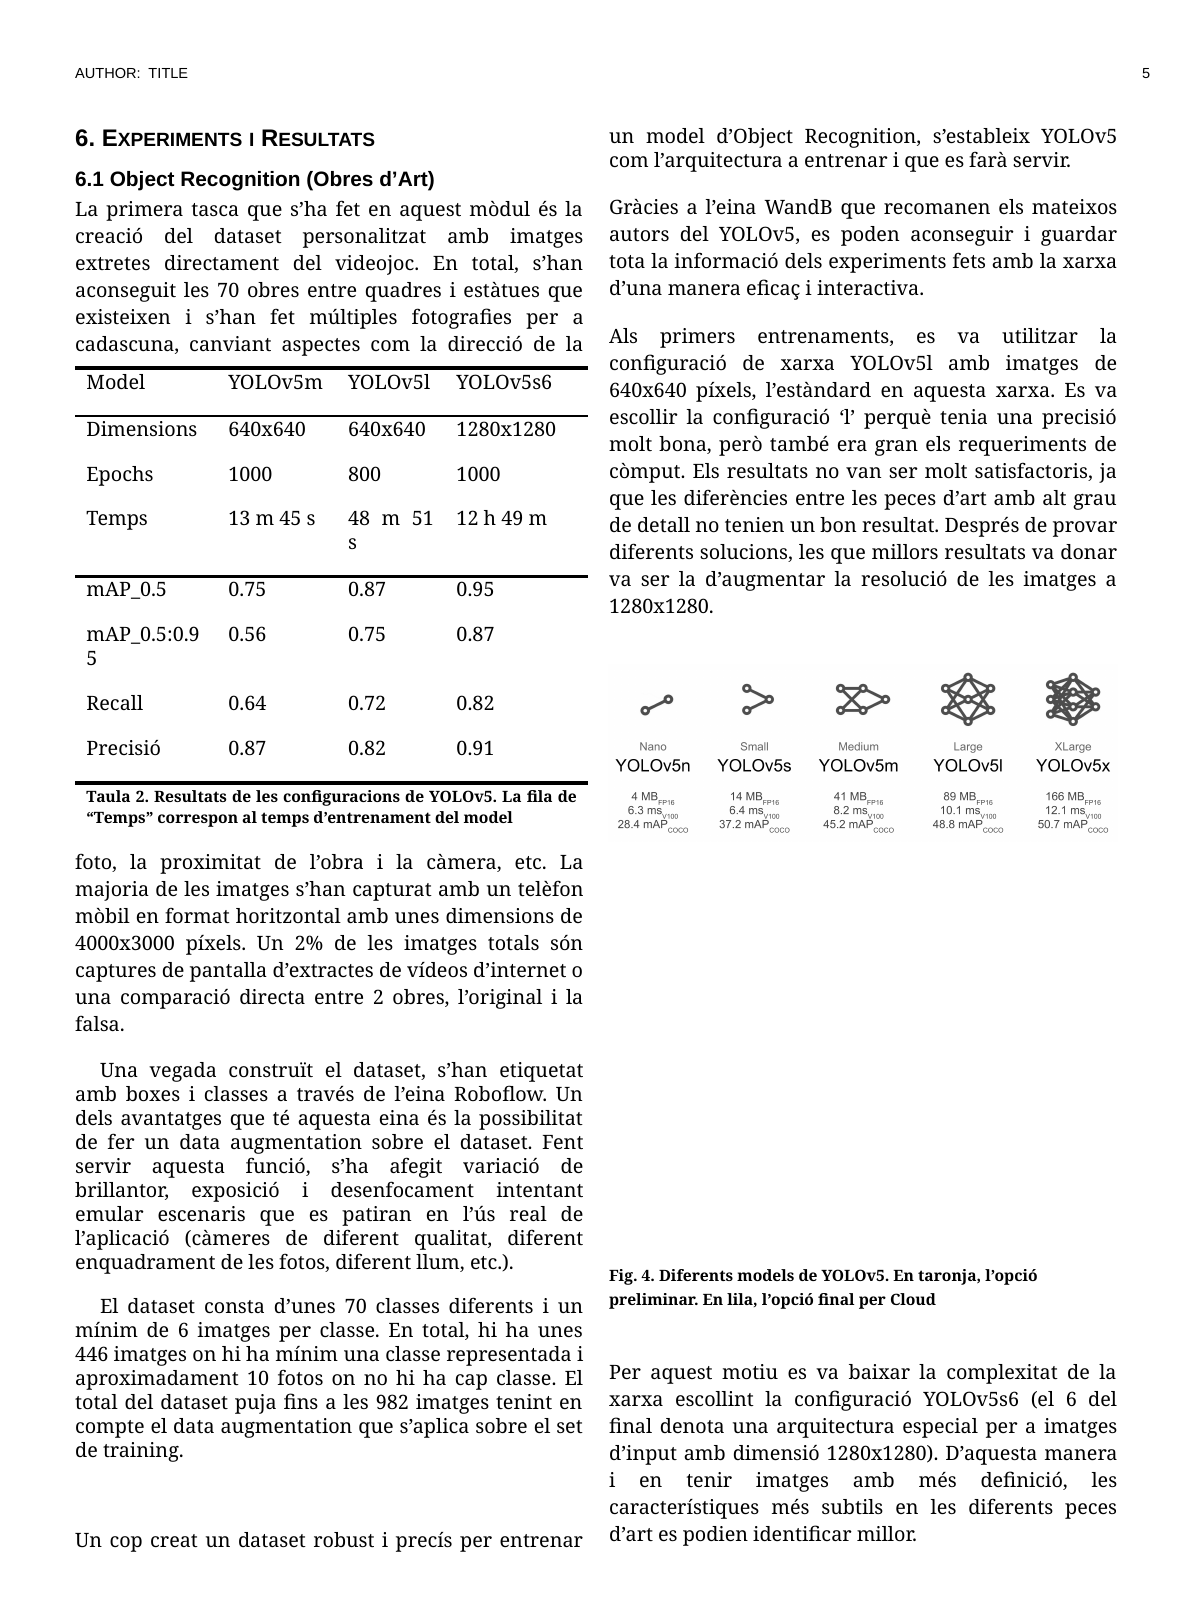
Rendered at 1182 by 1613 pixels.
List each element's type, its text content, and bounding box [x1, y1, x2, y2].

table_cell 1000 [445, 462, 588, 507]
text Una vegada construït el dataset, s’han etiquetat amb boxes i classes a través de l’eina Roboflow. Un dels avantatges que té aquesta eina és la possibilitat de fer un data augmentation sobre el dataset. Fent servir aquesta funció, s’ha afegit variació de brillantor, exposició i desenfocament intentant emular escenaris que es patiran en l’ús real de l’aplicació (càmeres de diferent qualitat, diferent enquadrament de les fotos, diferent llum, etc.). [75, 1058, 584, 1274]
table_cell Recall [75, 691, 217, 736]
picture [608, 664, 1119, 842]
table_cell 0.87 [337, 578, 445, 622]
table_cell Temps [75, 507, 217, 575]
table_cell 13 m 45 s [217, 507, 337, 575]
table_header Model [75, 370, 217, 415]
table_cell 12 h 49 m [445, 507, 588, 575]
table_cell 0.91 [445, 736, 588, 781]
table_header YOLOv5l [337, 370, 445, 415]
table_cell 1280x1280 [445, 417, 588, 462]
table_cell 0.56 [217, 622, 337, 691]
table_cell 640x640 [337, 417, 445, 462]
table_cell Epochs [75, 462, 217, 507]
subtitle 6. Experiments i Resultats [75, 124, 584, 152]
subtitle 6.1 Object Recognition (Obres d’Art) [75, 168, 584, 191]
table_cell 0.87 [217, 736, 337, 781]
table_cell 1000 [217, 462, 337, 507]
table_cell 800 [337, 462, 445, 507]
table_cell 0.95 [445, 578, 588, 622]
table_cell mAP_0.5 [75, 578, 217, 622]
text La primera tasca que s’ha fet en aquest mòdul és la creació del dataset personalitzat amb imatges extretes directament del videojoc. En total, s’han aconseguit les 70 obres entre quadres i estàtues que existeixen i s’han fet múltiples fotografies per a cadascuna, canviant aspectes com la direcció de la foto, la proximitat de l’obra i la càmera, etc. La majoria de les imatges s’han capturat amb un telèfon mòbil en format horitzontal amb unes dimensions de 4000x3000 píxels. Un 2% de les imatges totals són captures de pantalla d’extractes de vídeos d’internet o una comparació directa entre 2 obres, l’original i la falsa. [75, 195, 584, 366]
table_cell mAP_0.5:0.95 [75, 622, 217, 691]
table_cell 0.64 [217, 691, 337, 736]
table_cell Precisió [75, 736, 217, 781]
table_cell 0.82 [445, 691, 588, 736]
text La primera tasca que s’ha fet en aquest mòdul és la creació del dataset personalitzat amb imatges extretes directament del videojoc. En total, s’han aconseguit les 70 obres entre quadres i estàtues que existeixen i s’han fet múltiples fotografies per a cadascuna, canviant aspectes com la direcció de la foto, la proximitat de l’obra i la càmera, etc. La majoria de les imatges s’han capturat amb un telèfon mòbil en format horitzontal amb unes dimensions de 4000x3000 píxels. Un 2% de les imatges totals són captures de pantalla d’extractes de vídeos d’internet o una comparació directa entre 2 obres, l’original i la falsa. [75, 849, 584, 1037]
table_cell Dimensions [75, 417, 217, 462]
table_header YOLOv5m [217, 370, 337, 415]
table_header YOLOv5s6 [445, 370, 588, 415]
text Per aquest motiu es va baixar la complexitat de la xarxa escollint la configuració YOLOv5s6 (el 6 del final denota una arquitectura especial per a imatges d’input amb dimensió 1280x1280). D’aquesta manera i en tenir imatges amb més definició, les característiques més subtils en les diferents peces d’art es podien identificar millor. [609, 1331, 1118, 1547]
table_cell 0.87 [445, 622, 588, 691]
table_cell 640x640 [217, 417, 337, 462]
text Un cop creat un dataset robust i precís per entrenar un model d’Object Recognition, s’estableix YOLOv5 com l’arquitectura a entrenar i que es farà servir. [609, 124, 1118, 172]
table_cell 0.72 [337, 691, 445, 736]
table_header [606, 640, 1129, 1263]
table_cell Fig. 4. Diferents models de YOLOv5. En taronja, l’opció preliminar. En lila, l’opció final per Cloud [606, 1263, 1129, 1331]
text Gràcies a l’eina WandB que recomanen els mateixos autors del YOLOv5, es poden aconseguir i guardar tota la informació dels experiments fets amb la xarxa d’una manera eficaç i interactiva. [609, 193, 1118, 301]
text Un cop creat un dataset robust i precís per entrenar un model d’Object Recognition, s’estableix YOLOv5 com l’arquitectura a entrenar i que es farà servir. [75, 1528, 584, 1552]
text El dataset consta d’unes 70 classes diferents i un mínim de 6 imatges per classe. En total, hi ha unes 446 imatges on hi ha mínim una classe representada i aproximadament 10 fotos on no hi ha cap classe. El total del dataset puja fins a les 982 imatges tenint en compte el data augmentation que s’aplica sobre el set de training. [75, 1295, 584, 1462]
table_cell 48 m 51 s [337, 507, 445, 575]
table_cell 0.75 [337, 622, 445, 691]
text Als primers entrenaments, es va utilitzar la configuració de xarxa YOLOv5l amb imatges de 640x640 píxels, l’estàndard en aquesta xarxa. Es va escollir la configuració ‘l’ perquè tenia una precisió molt bona, però també era gran els requeriments de còmput. Els resultats no van ser molt satisfactoris, ja que les diferències entre les peces d’art amb alt grau de detall no tenien un bon resultat. Després de provar diferents solucions, les que millors resultats va donar va ser la d’augmentar la resolució de les imatges a 1280x1280. [609, 322, 1118, 619]
table_cell 0.75 [217, 578, 337, 622]
table_cell Taula 2. Resultats de les configuracions de YOLOv5. La fila de “Temps” correspon al temps d’entrenament del model [75, 785, 588, 849]
table_cell 0.82 [337, 736, 445, 781]
